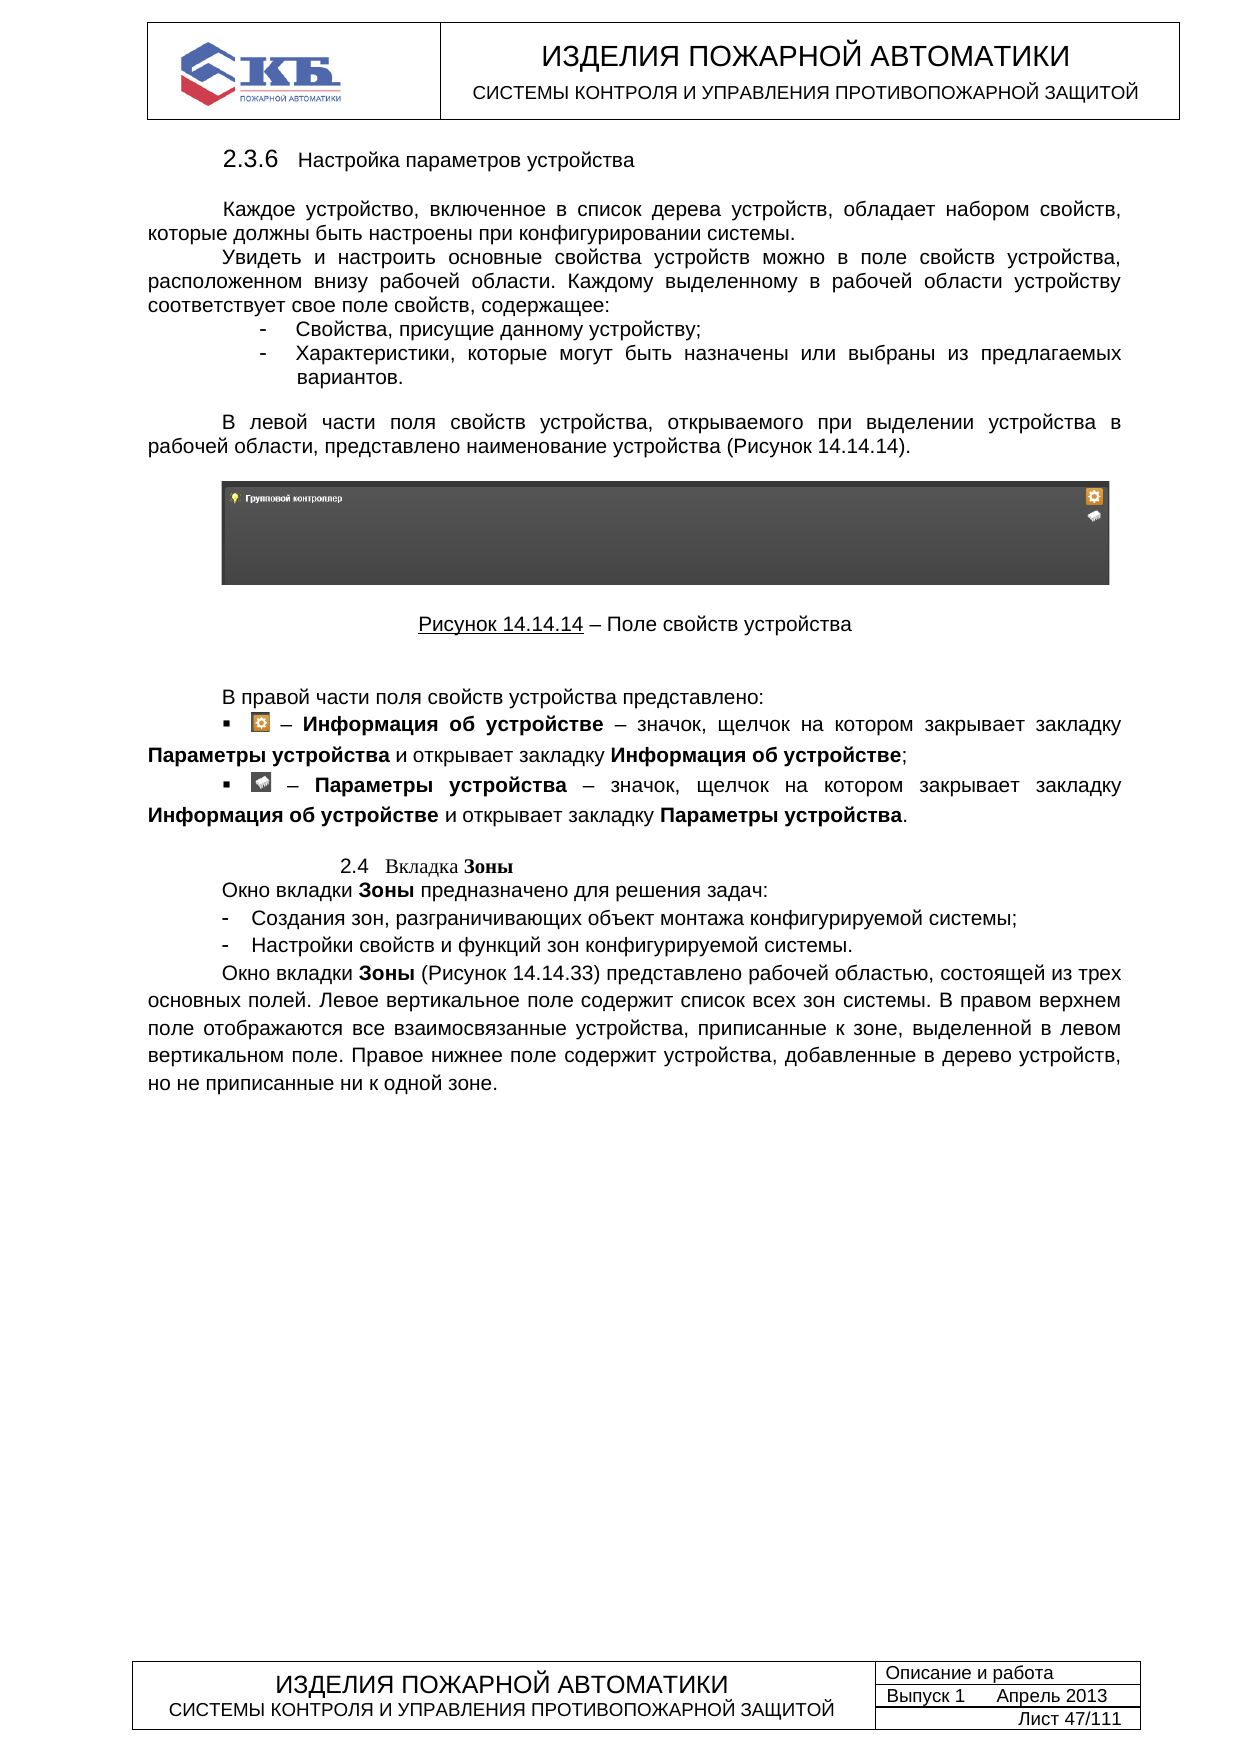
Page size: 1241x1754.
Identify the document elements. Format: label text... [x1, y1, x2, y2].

list Создания зон, разграничивающих объект монтажа конфигурируемой системы; [222, 905, 1122, 929]
list – Параметры устройства – значок, щелчок на котором закрывает закладку Информация об устройстве и открывает закладку Параметры устройства. [148, 772, 1122, 829]
text В левой части поля свойств устройства, открываемого при выделении устройства в рабочей области, представлено наименование устройства (Рисунок 14.14.14). [148, 410, 1122, 458]
list Окно вкладки Зоны предназначено для решения задач: [148, 878, 1122, 902]
list Рисунок 14.14.14 – Поле свойств устройства [148, 612, 1122, 636]
list Настройки свойств и функций зон конфигурируемой системы. [222, 933, 1122, 957]
picture [251, 712, 270, 732]
list Увидеть и настроить основные свойства устройств можно в поле свойств устройства, расположенном внизу рабочей области. Каждому выделенному в рабочей области устройству соответствует свое поле свойств, содержащее: [148, 245, 1122, 317]
list Окно вкладки Зоны (Рисунок 14.14.33) представлено рабочей областью, состоящей из трех основных полей. Левое вертикальное поле содержит список всех зон системы. В правом верхнем поле отображаются все взаимосвязанные устройства, приписанные к зоне, выделенной в левом вертикальном поле. Правое нижнее поле содержит устройства, добавленные в дерево устройств, но не приписанные ни к одной зоне. [148, 961, 1122, 1094]
list Вкладка Зоны [340, 854, 1122, 878]
list В правой части поля свойств устройства представлено: [148, 684, 1122, 708]
list Каждое устройство, включенное в список дерева устройств, обладает набором свойств, которые должны быть настроены при конфигурировании системы. [148, 197, 1122, 245]
list Свойства, присущие данному устройству; [259, 317, 1122, 341]
list Настройка параметров устройства [223, 144, 1122, 173]
picture [177, 34, 354, 115]
list Характеристики, которые могут быть назначены или выбраны из предлагаемых вариантов. [259, 341, 1122, 389]
picture [251, 772, 272, 792]
picture [221, 481, 1110, 585]
list – Информация об устройстве – значок, щелчок на котором закрывает закладку Параметры устройства и открывает закладку Информация об устройстве; [148, 712, 1122, 768]
